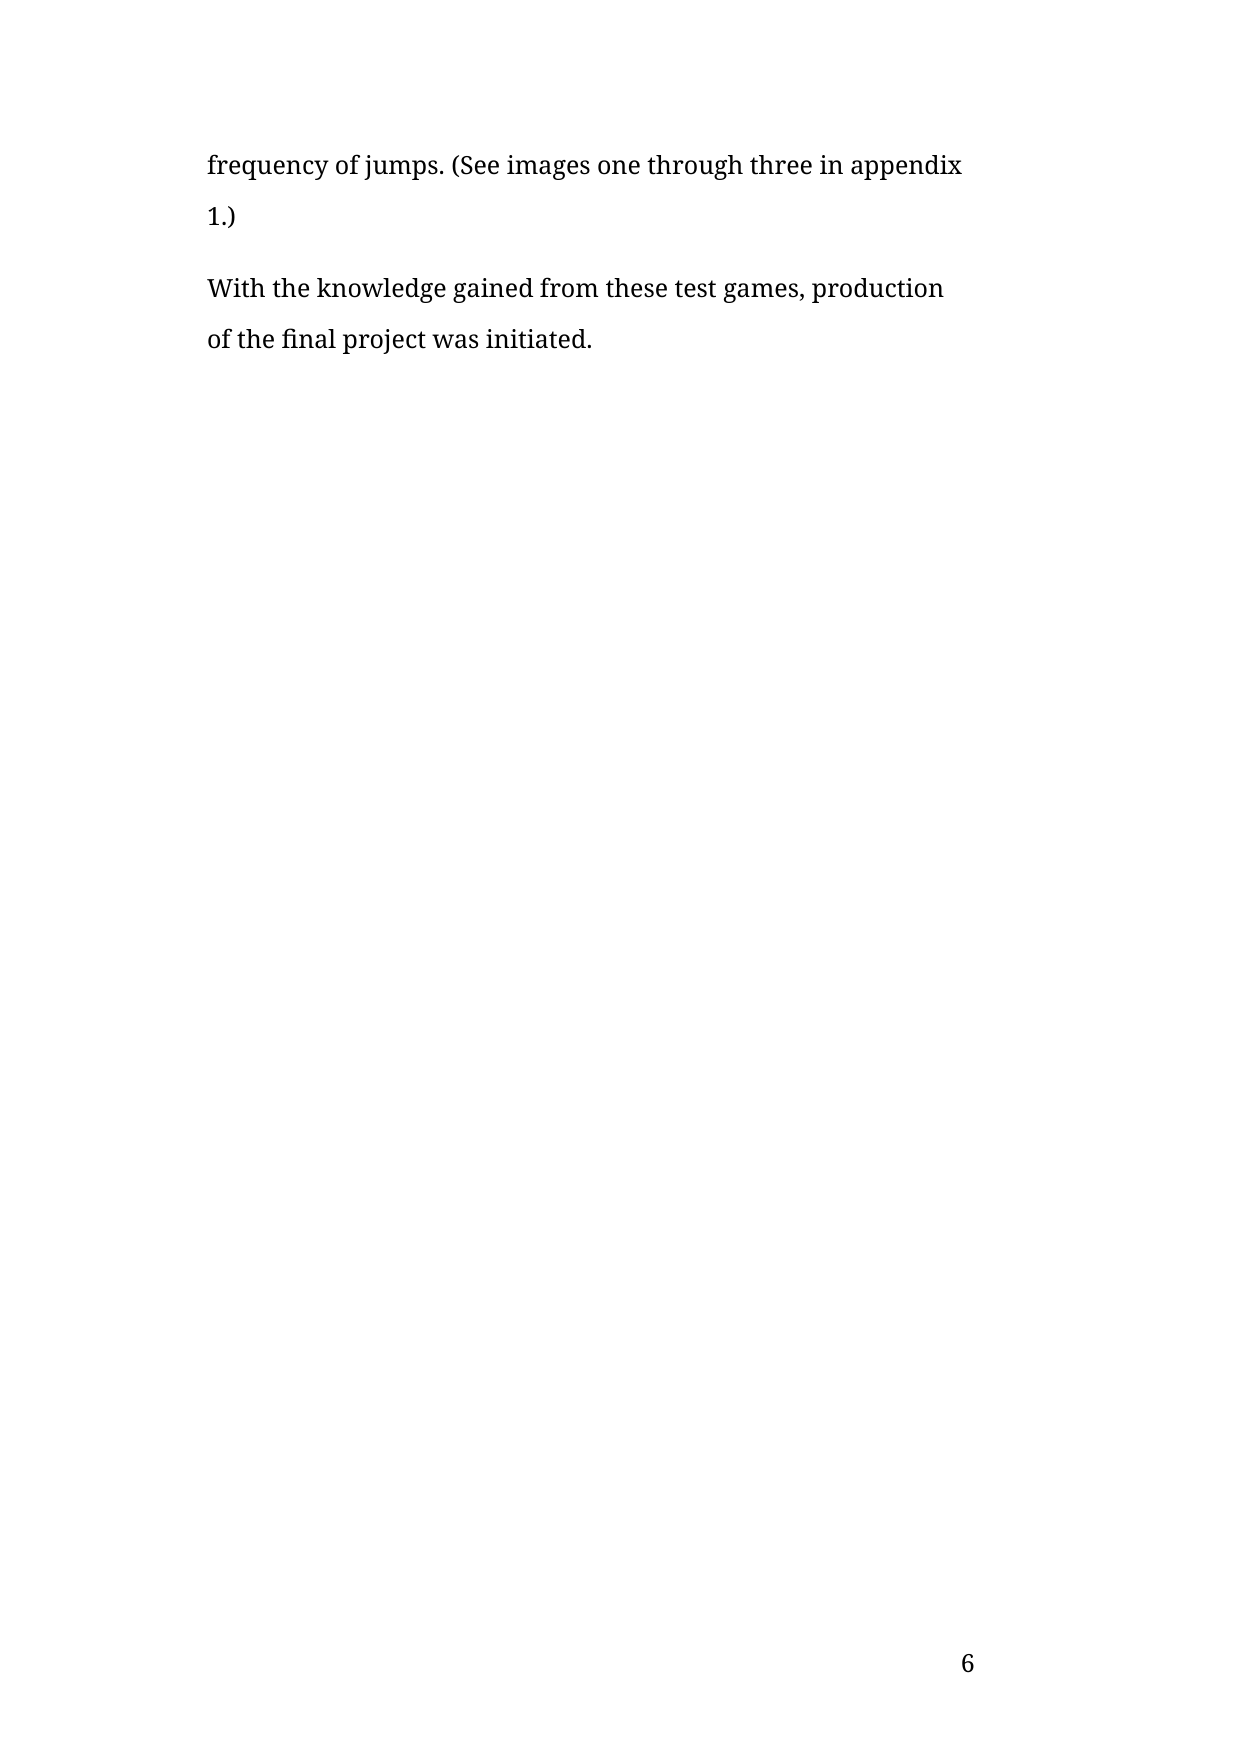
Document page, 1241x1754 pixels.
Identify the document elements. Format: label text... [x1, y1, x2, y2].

text With the knowledge gained from these test games, production of the final project was initiated. [207, 271, 974, 356]
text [207, 148, 974, 233]
